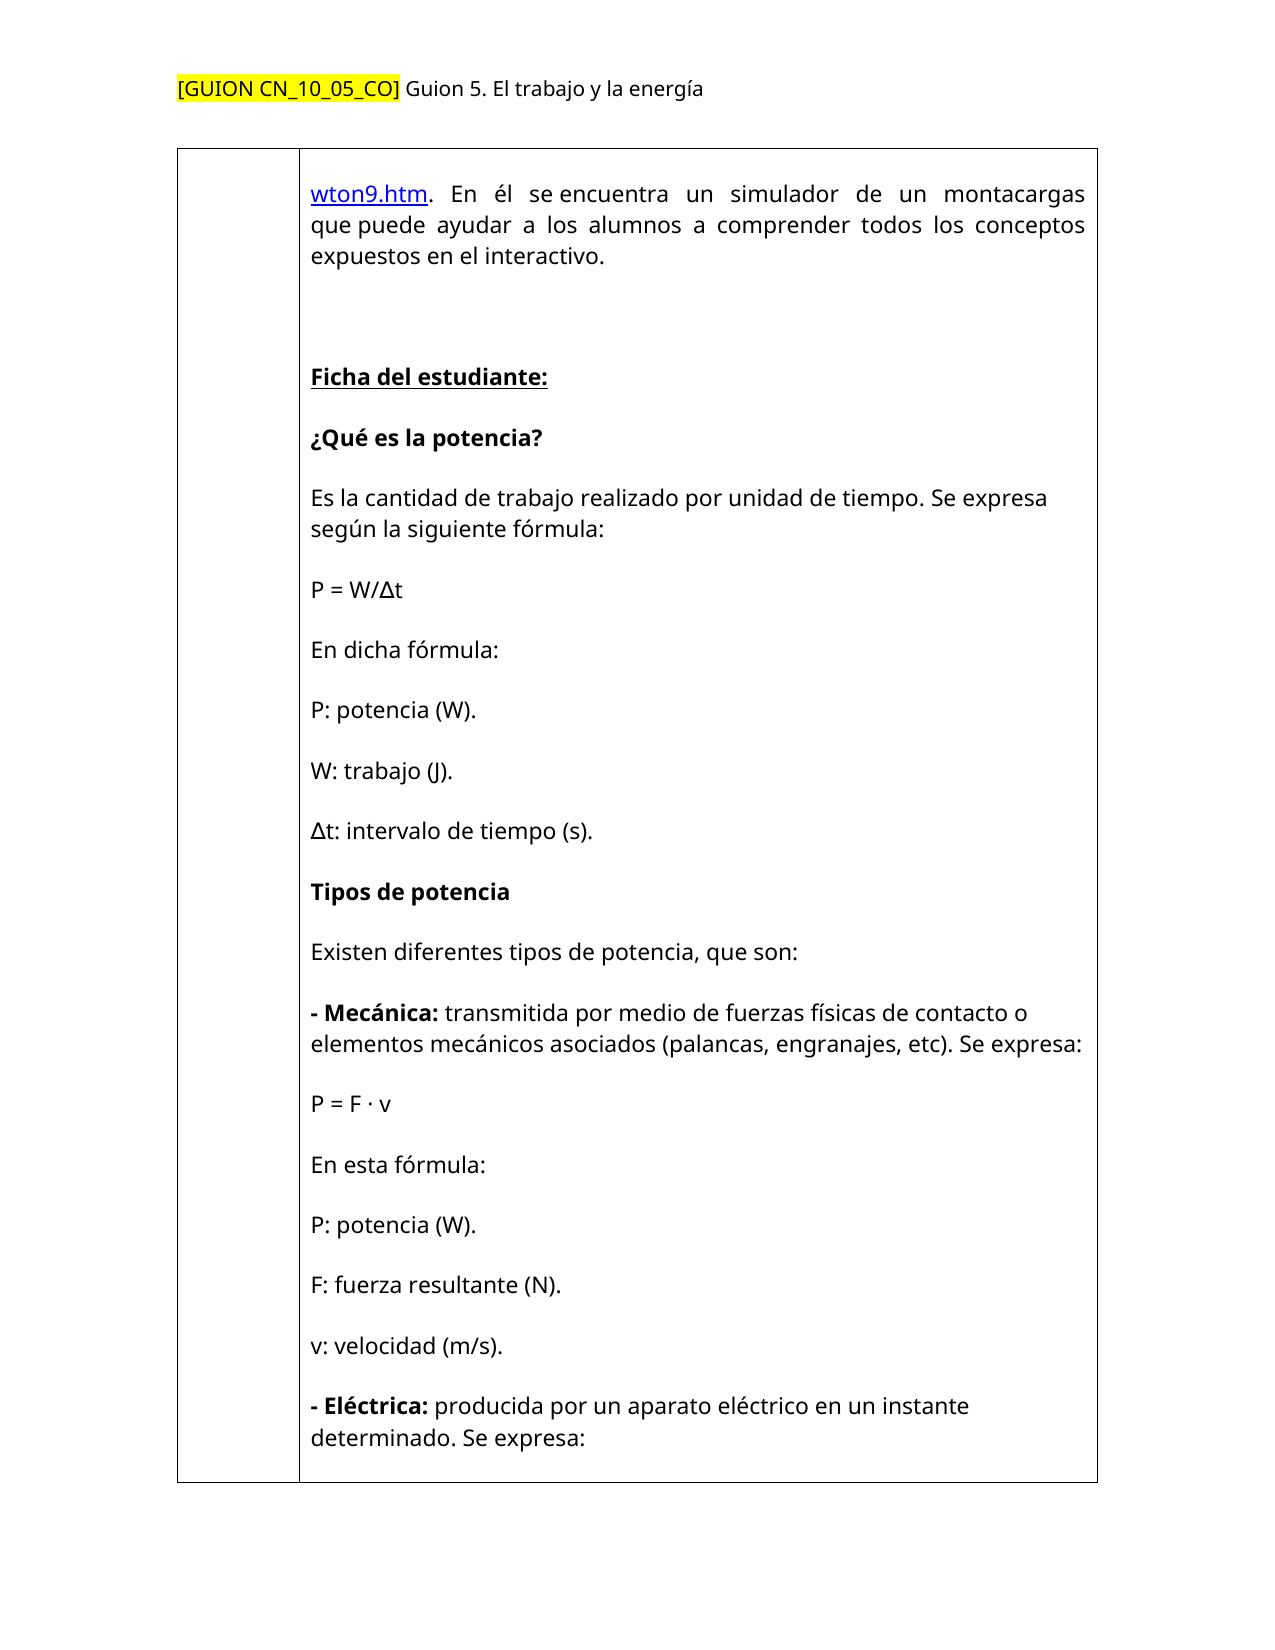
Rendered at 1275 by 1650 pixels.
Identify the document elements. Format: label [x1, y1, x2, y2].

table_cell [300, 149, 1097, 1482]
table_cell [178, 149, 299, 1482]
